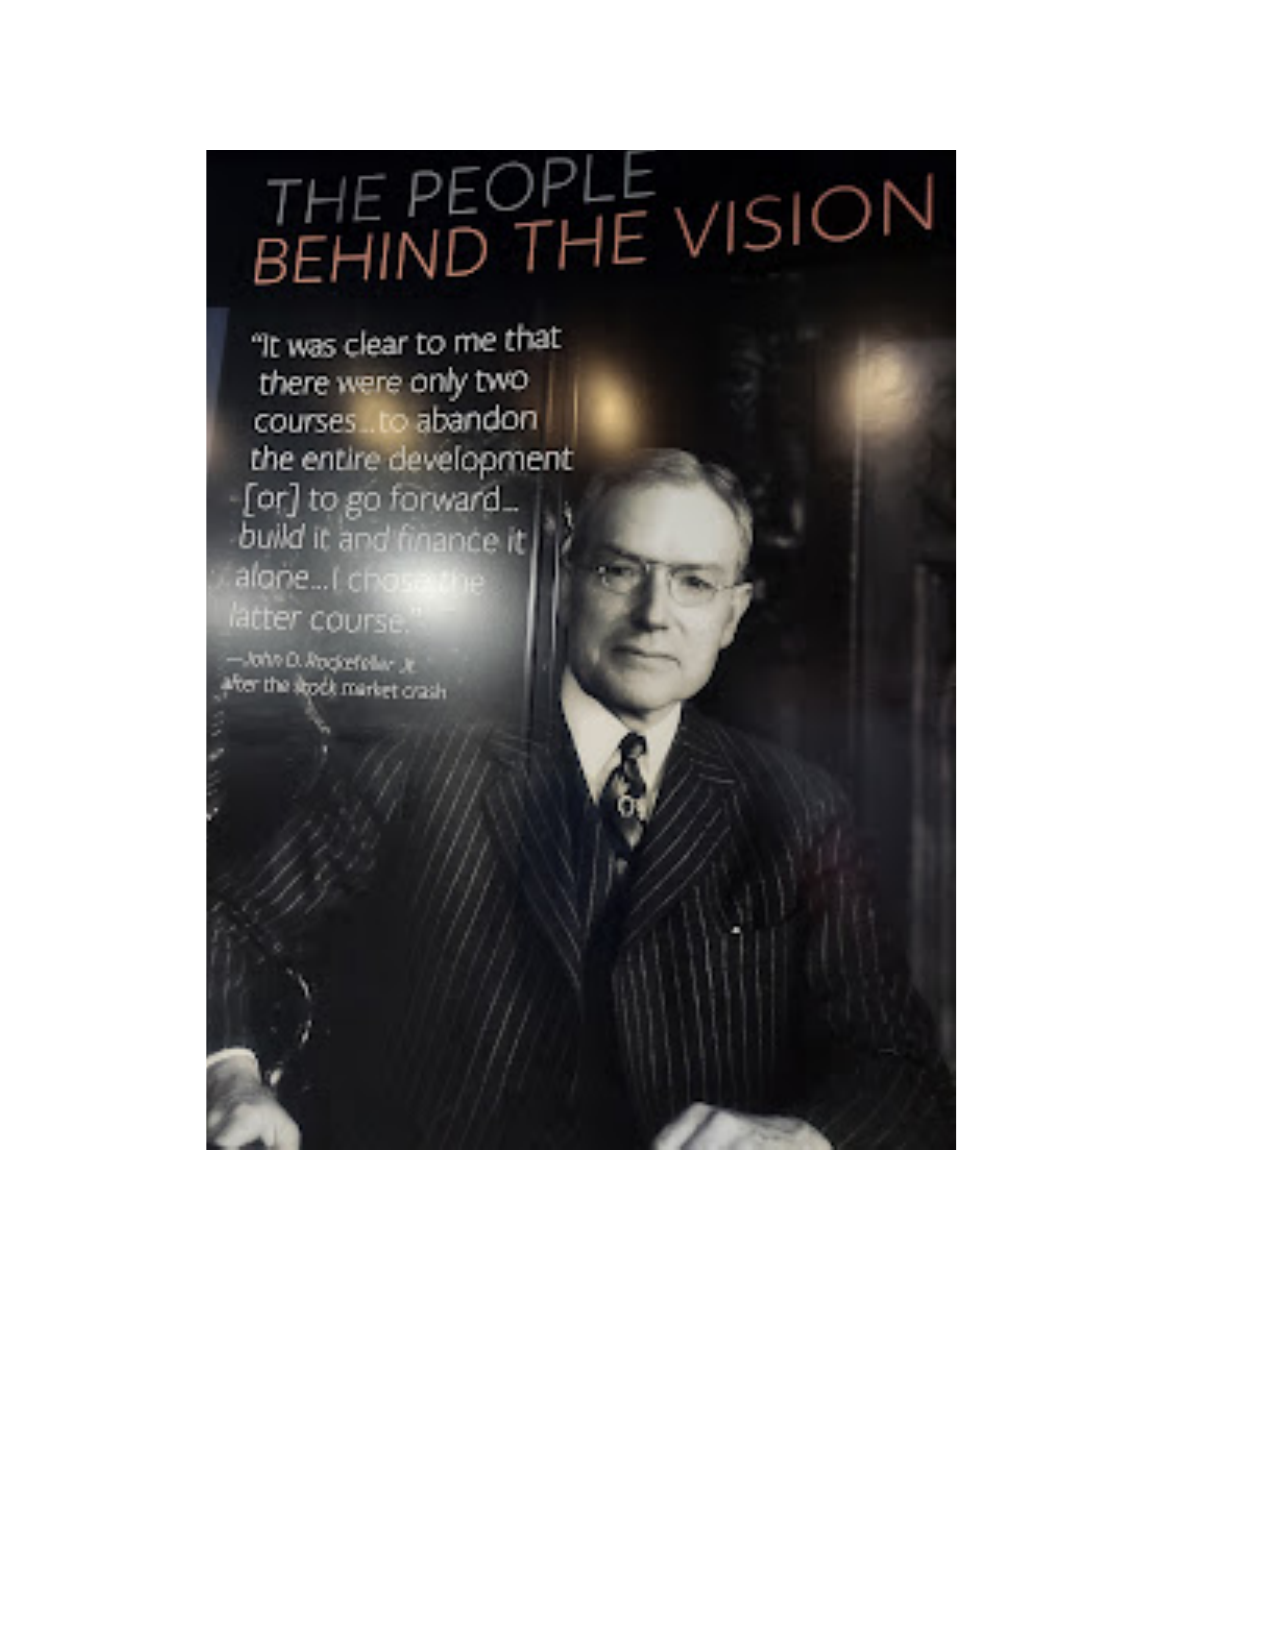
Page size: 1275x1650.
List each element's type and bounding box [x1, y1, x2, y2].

picture [206, 150, 957, 1150]
